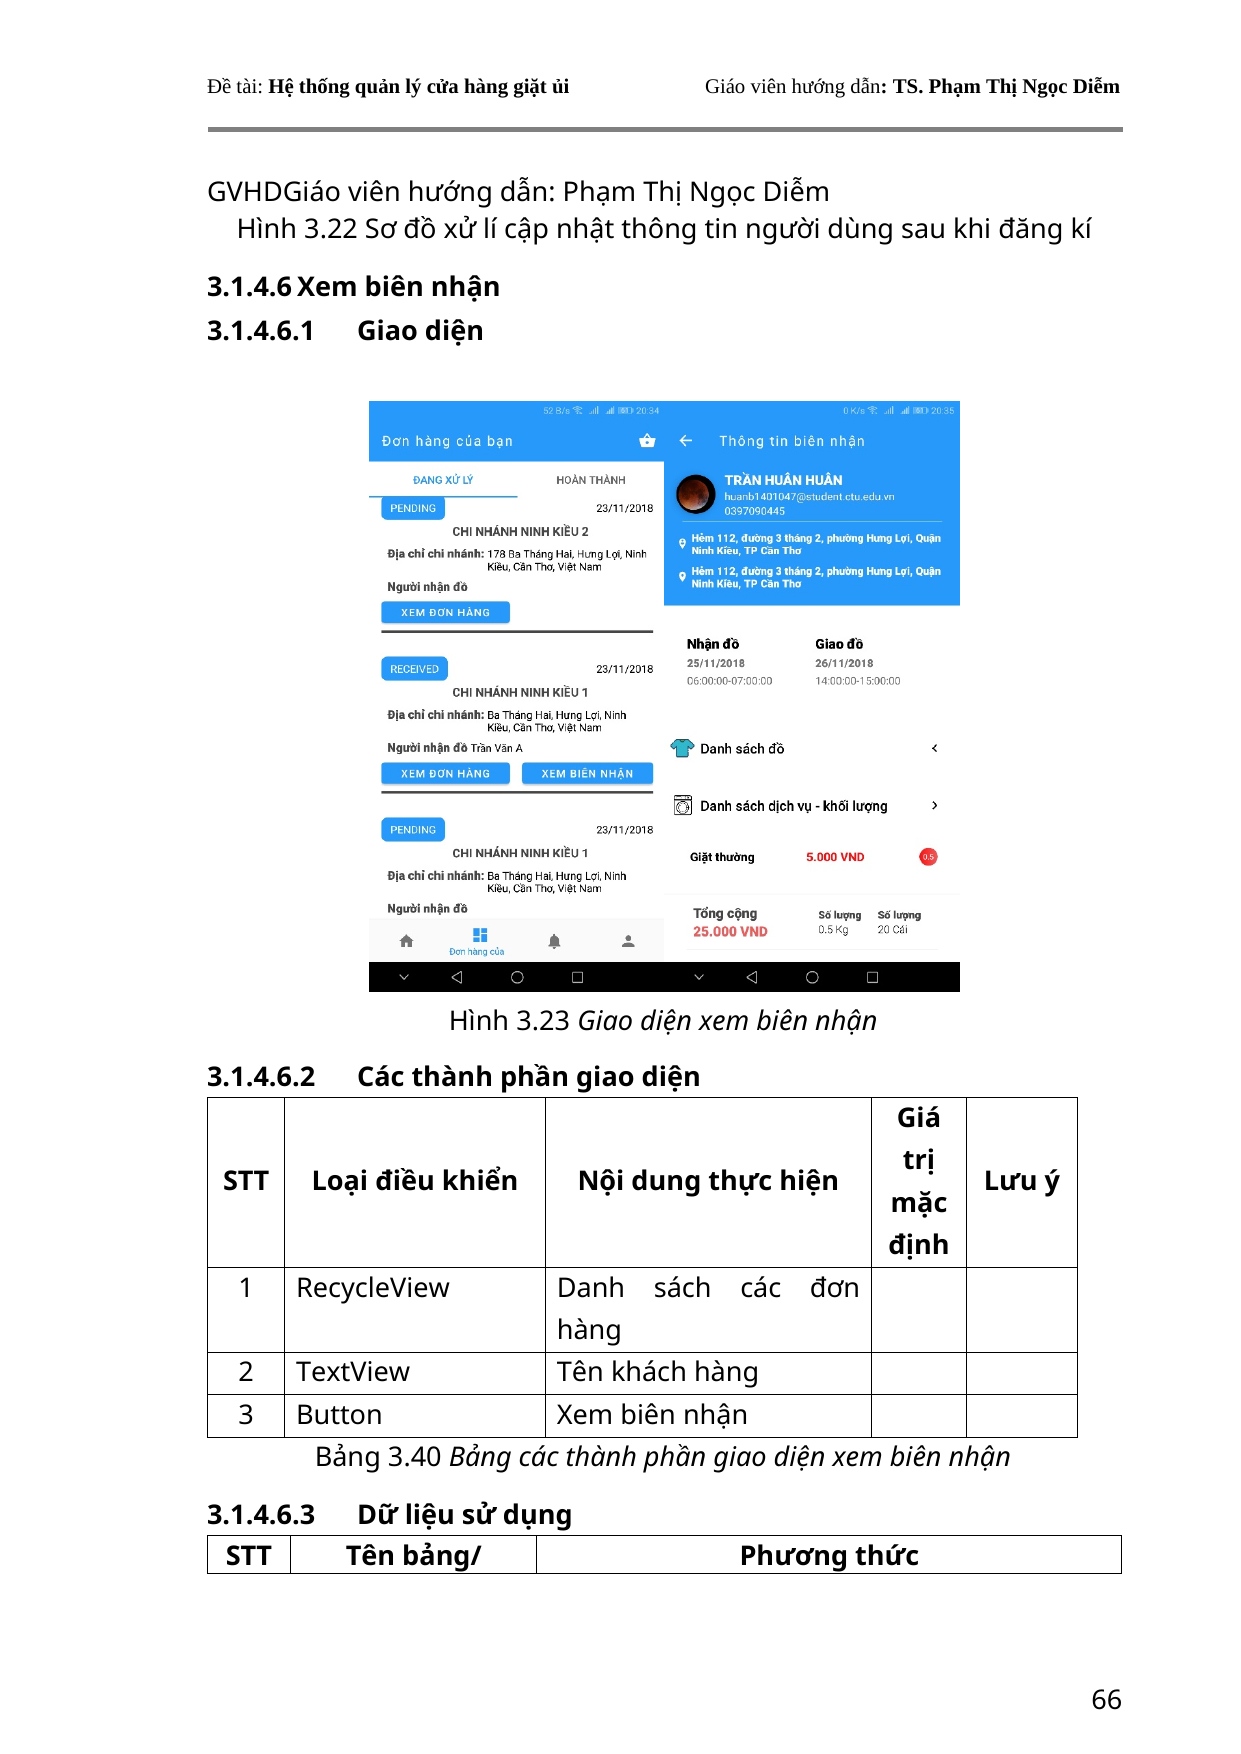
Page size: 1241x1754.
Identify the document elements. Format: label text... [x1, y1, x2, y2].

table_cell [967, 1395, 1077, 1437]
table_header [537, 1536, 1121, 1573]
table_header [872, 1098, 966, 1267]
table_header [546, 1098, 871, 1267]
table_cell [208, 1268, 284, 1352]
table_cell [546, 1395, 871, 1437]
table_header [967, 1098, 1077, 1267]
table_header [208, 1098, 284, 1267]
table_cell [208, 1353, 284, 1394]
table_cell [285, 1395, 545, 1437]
text 3 [207, 1438, 1122, 1475]
picture [369, 401, 960, 992]
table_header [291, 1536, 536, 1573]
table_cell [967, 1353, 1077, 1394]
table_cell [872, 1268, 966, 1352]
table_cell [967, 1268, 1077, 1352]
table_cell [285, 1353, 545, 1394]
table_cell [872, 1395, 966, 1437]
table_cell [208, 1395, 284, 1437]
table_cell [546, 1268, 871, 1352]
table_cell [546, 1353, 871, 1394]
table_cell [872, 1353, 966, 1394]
text 3 [207, 210, 1122, 247]
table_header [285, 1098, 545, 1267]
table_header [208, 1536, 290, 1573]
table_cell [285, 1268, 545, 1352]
